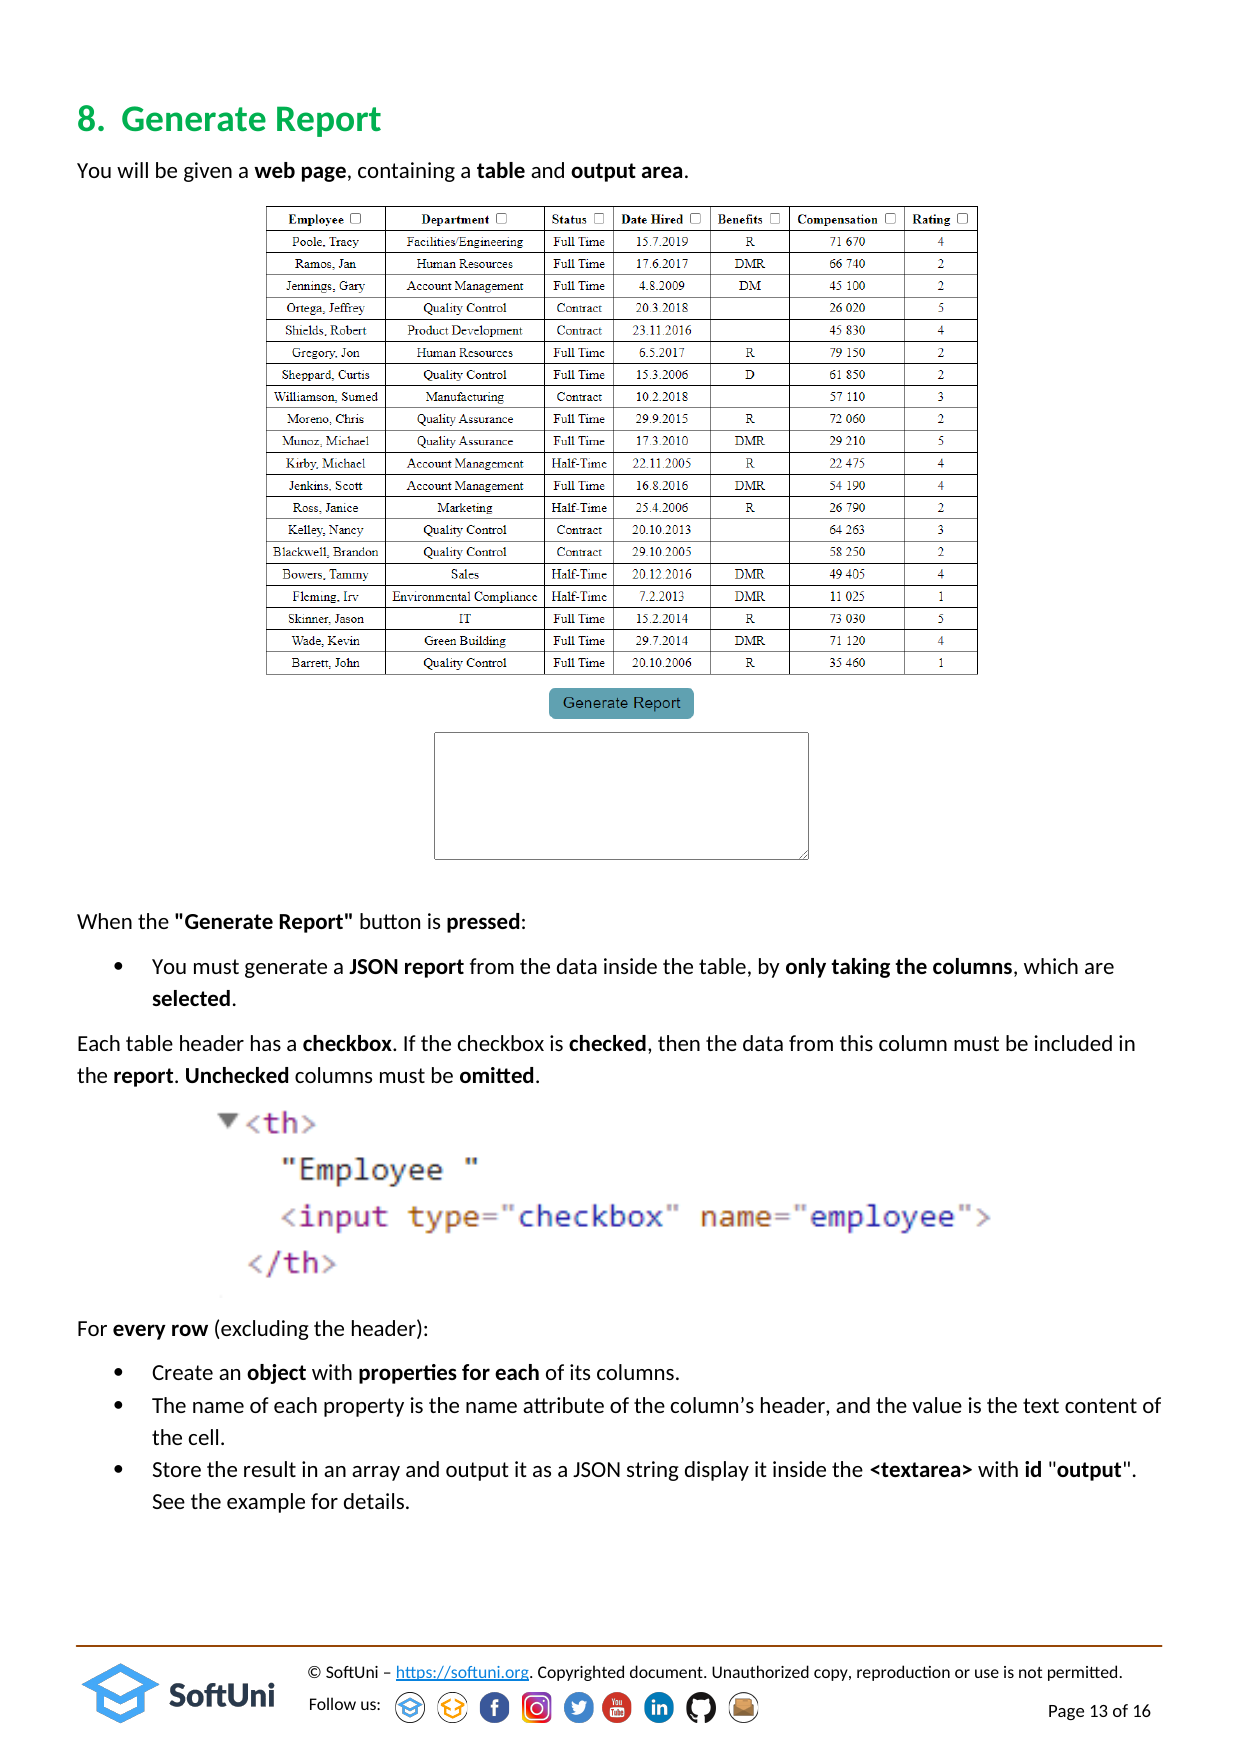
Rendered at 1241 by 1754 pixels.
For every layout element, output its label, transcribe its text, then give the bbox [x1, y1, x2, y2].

picture [522, 1692, 552, 1723]
text When the "Generate Report" button is pressed: [77, 907, 1163, 935]
picture [437, 1692, 468, 1723]
subtitle Generate Report [77, 95, 1163, 141]
text For every row (excluding the header): [77, 1314, 1163, 1342]
picture [479, 1692, 510, 1723]
picture [644, 1692, 653, 1701]
picture [75, 1658, 281, 1729]
list Store the result in an array and output it as a JSON string display it inside the <textarea> with id "output". See the example for details. [114, 1455, 1163, 1515]
picture [395, 1692, 425, 1723]
picture [602, 1692, 632, 1723]
picture [665, 1692, 674, 1701]
picture [665, 1714, 674, 1723]
picture [728, 1692, 759, 1723]
list The name of each property is the name attribute of the column’s header, and the value is the text content of the cell. [114, 1391, 1163, 1451]
picture [564, 1692, 594, 1723]
picture [658, 1705, 667, 1714]
list You must generate a JSON report from the data inside the table, by only taking the columns, which are selected. [114, 952, 1163, 1012]
text Each table header has a checkbox. If the checkbox is checked, then the data from this column must be included in the report. Unchecked columns must be omitted. [77, 1029, 1163, 1089]
text You will be given a web page, containing a table and output area. [77, 156, 1163, 184]
list Create an object with properties for each of its columns. [114, 1358, 1163, 1387]
picture [686, 1692, 716, 1723]
picture [644, 1714, 653, 1723]
picture [230, 201, 1011, 891]
picture [196, 1105, 1044, 1298]
